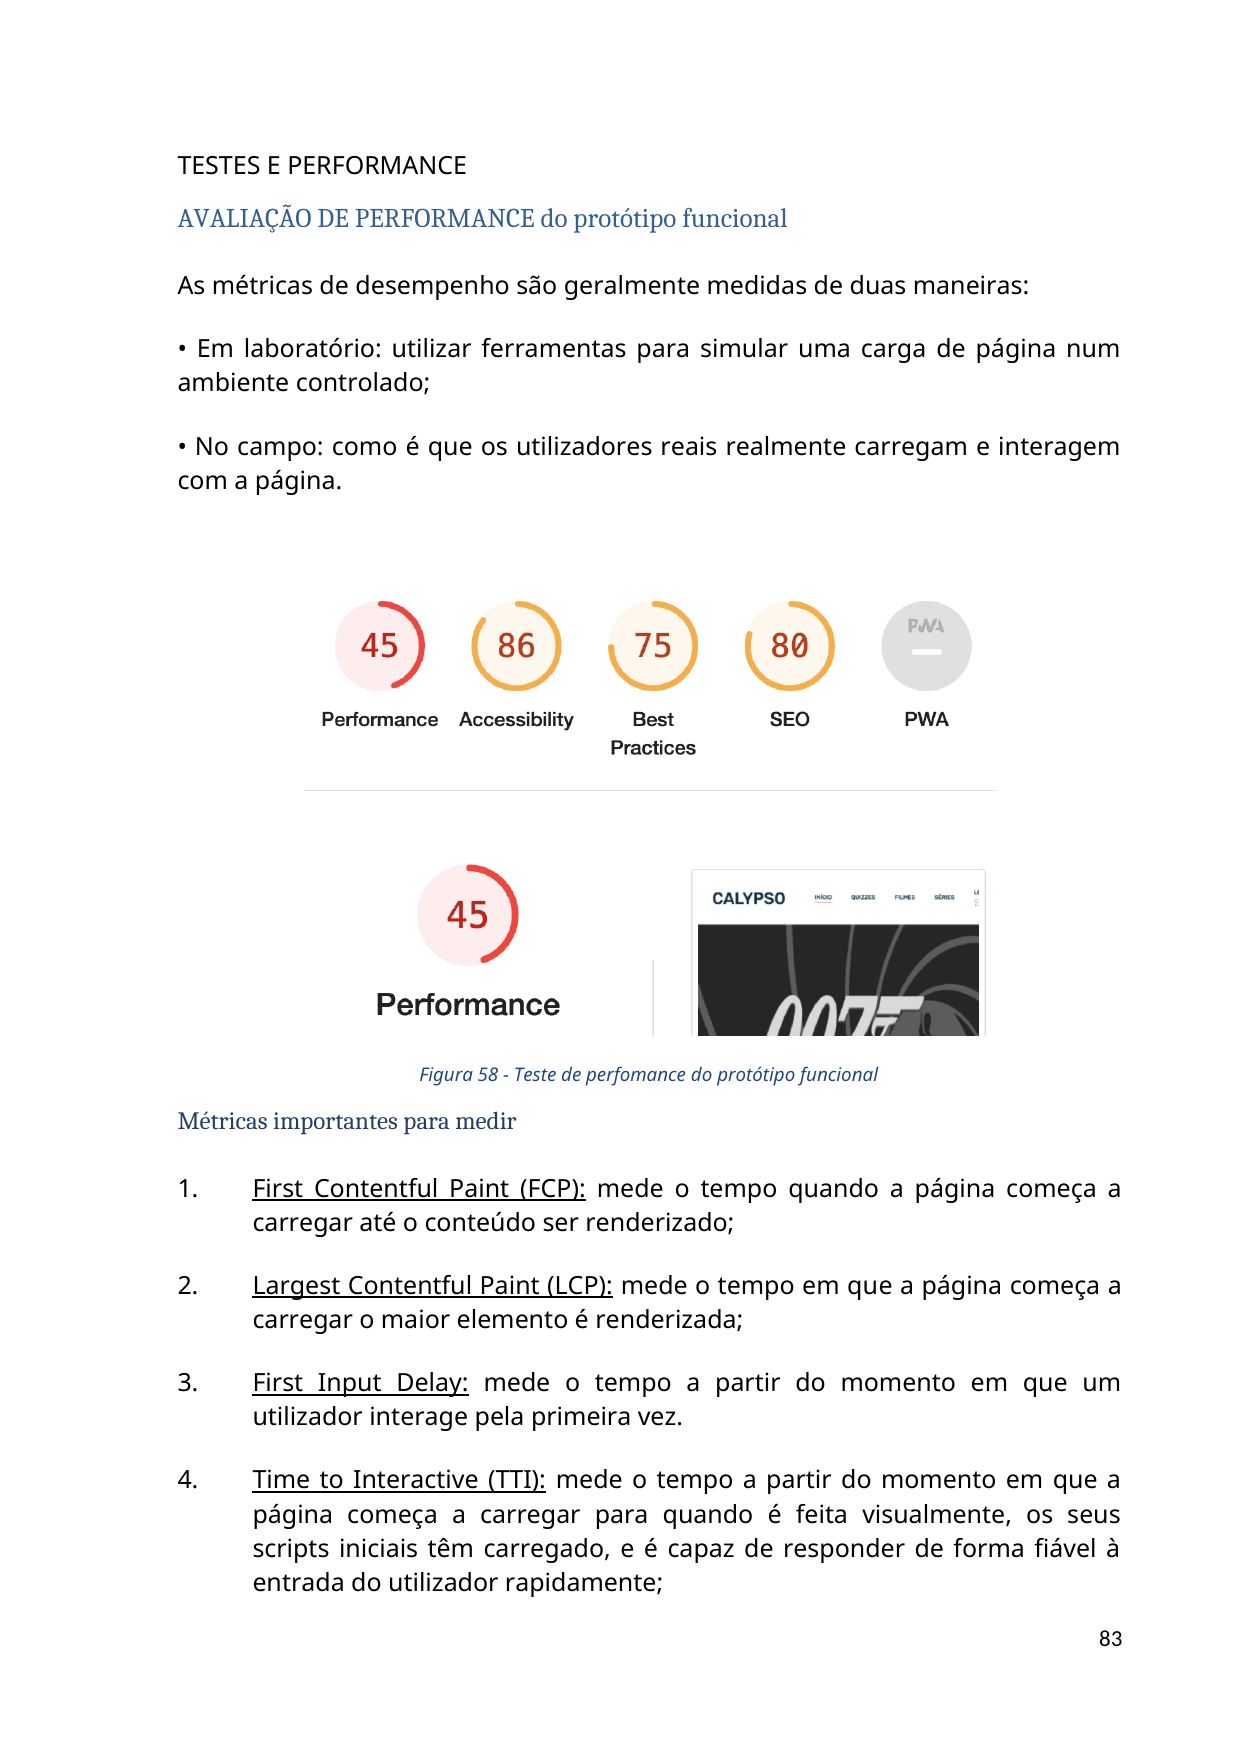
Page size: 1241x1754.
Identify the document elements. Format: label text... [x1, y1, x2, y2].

subtitle AVALIAÇÃO DE PERFORMANCE do protótipo funcional [177, 203, 1122, 234]
text • No campo: como é que os utilizadores reais realmente carregam e interagem com a página. [177, 428, 1122, 496]
text As métricas de desempenho são geralmente medidas de duas maneiras: [177, 268, 1122, 302]
list First Contentful Paint (FCP): mede o tempo quando a página começa a carregar até o conteúdo ser renderizado; [177, 1170, 1122, 1238]
list Largest Contentful Paint (LCP): mede o tempo em que a página começa a carregar o maior elemento é renderizada; [177, 1268, 1122, 1336]
text Figura 58 - Teste de perfomance do protótipo funcional [177, 1061, 1122, 1086]
list First Input Delay: mede o tempo a partir do momento em que um utilizador interage pela primeira vez. [177, 1365, 1122, 1433]
subtitle TESTES E PERFORMANCE [177, 148, 1122, 182]
list Time to Interactive (TTI): mede o tempo a partir do momento em que a página começa a carregar para quando é feita visualmente, os seus scripts iniciais têm carregado, e é capaz de responder de forma fiável à entrada do utilizador rapidamente; [177, 1462, 1122, 1598]
text • Em laboratório: utilizar ferramentas para simular uma carga de página num ambiente controlado; [177, 331, 1122, 399]
subtitle Métricas importantes para medir [177, 1107, 1122, 1136]
picture [304, 578, 995, 1036]
